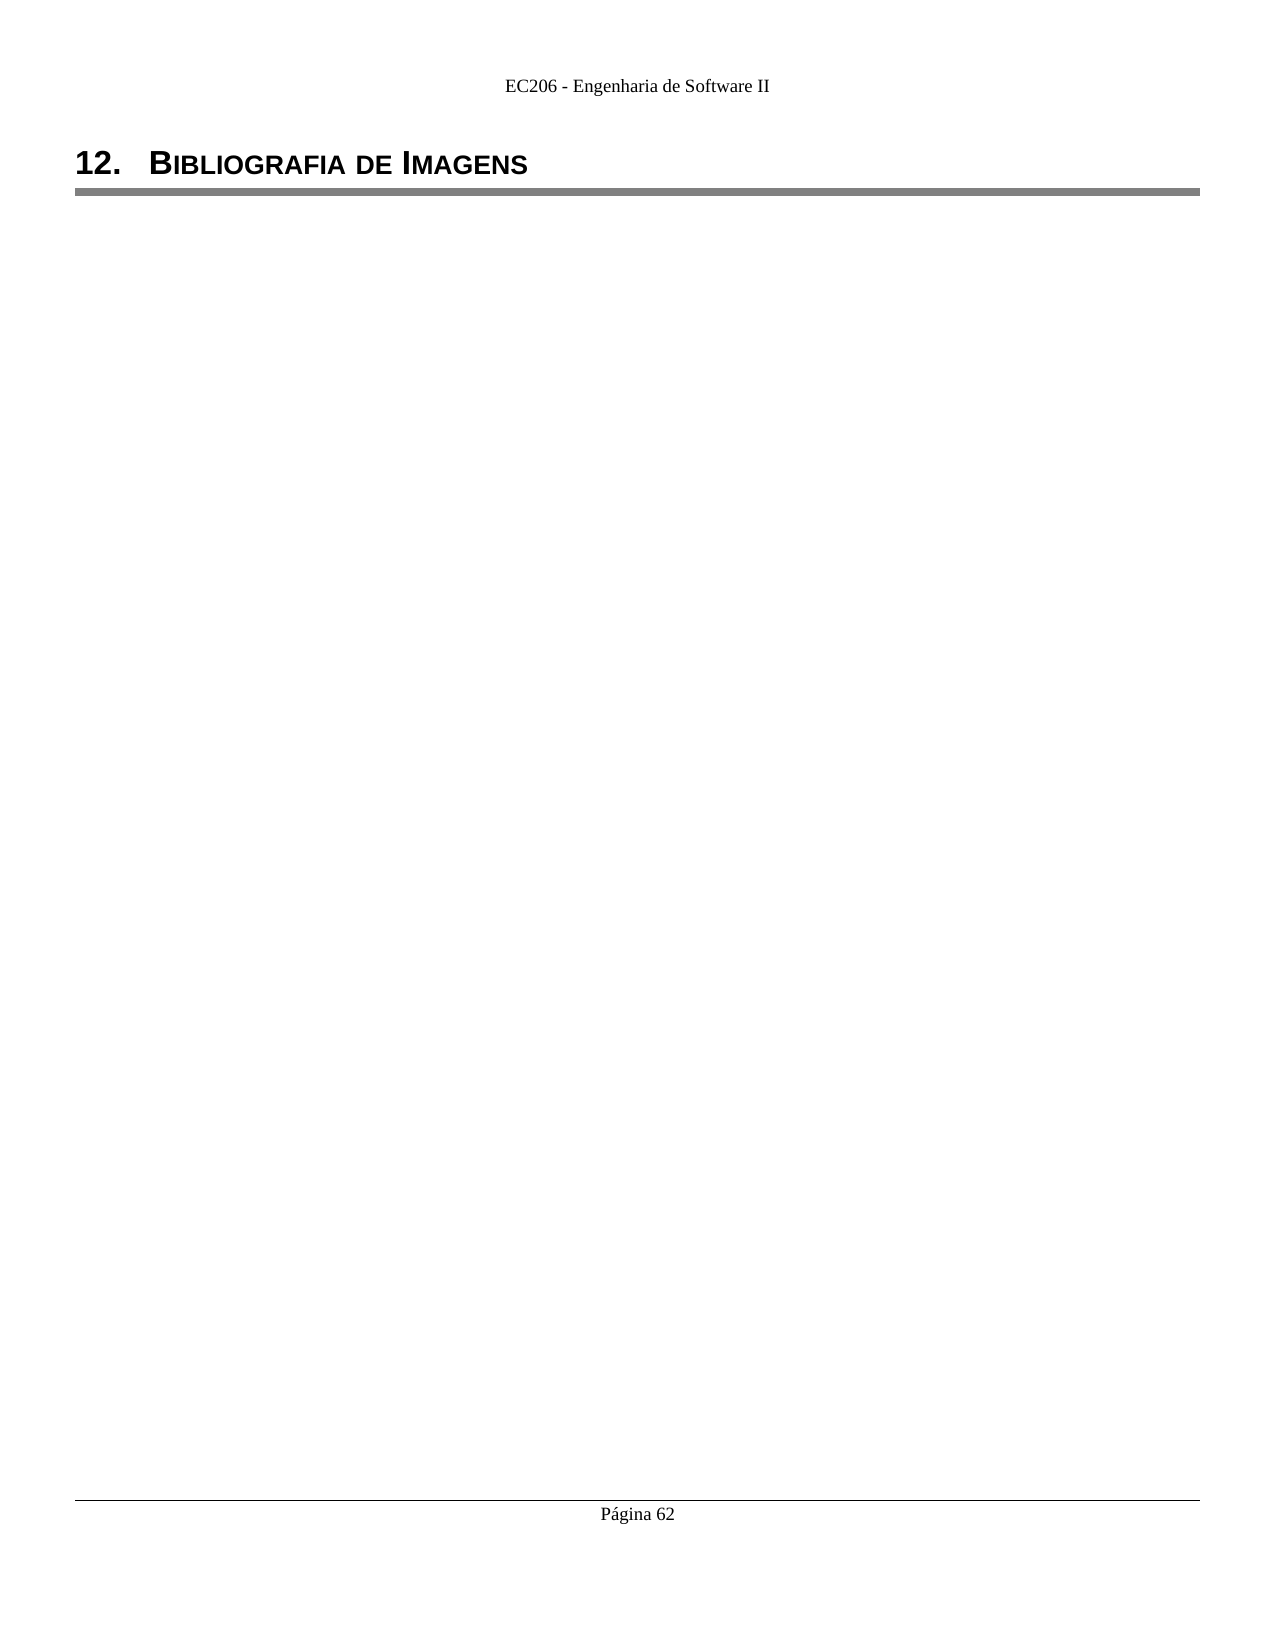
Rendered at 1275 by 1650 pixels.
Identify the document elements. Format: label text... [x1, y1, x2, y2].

subtitle Bibliografia de Imagens [75, 143, 1200, 188]
